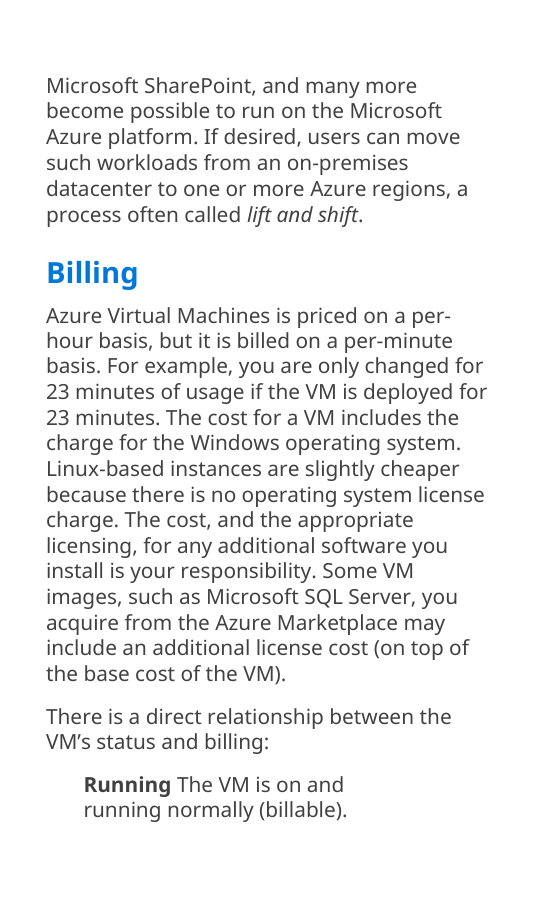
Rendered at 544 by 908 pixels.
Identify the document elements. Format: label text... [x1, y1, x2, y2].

text Running The VM is on and running normally (billable). [83, 771, 424, 823]
text Azure Virtual Machines is priced on a per-hour basis, but it is billed on a per-minute basis. For example, you are only changed for 23 minutes of usage if the VM is deployed for 23 minutes. The cost for a VM includes the charge for the Windows operating system. Linux-based instances are slightly cheaper because there is no operating system license charge. The cost, and the appropriate licensing, for any additional software you install is your responsibility. Some VM images, such as Microsoft SQL Server, you acquire from the Azure Marketplace may include an additional license cost (on top of the base cost of the VM). [46, 303, 495, 687]
text Microsoft SharePoint, and many more become possible to run on the Microsoft Azure platform. If desired, users can move such workloads from an on-premises datacenter to one or more Azure regions, a process often called lift and shift. [46, 73, 495, 228]
text Billing [46, 252, 495, 292]
text There is a direct relationship between the VM’s status and billing: [46, 703, 474, 756]
